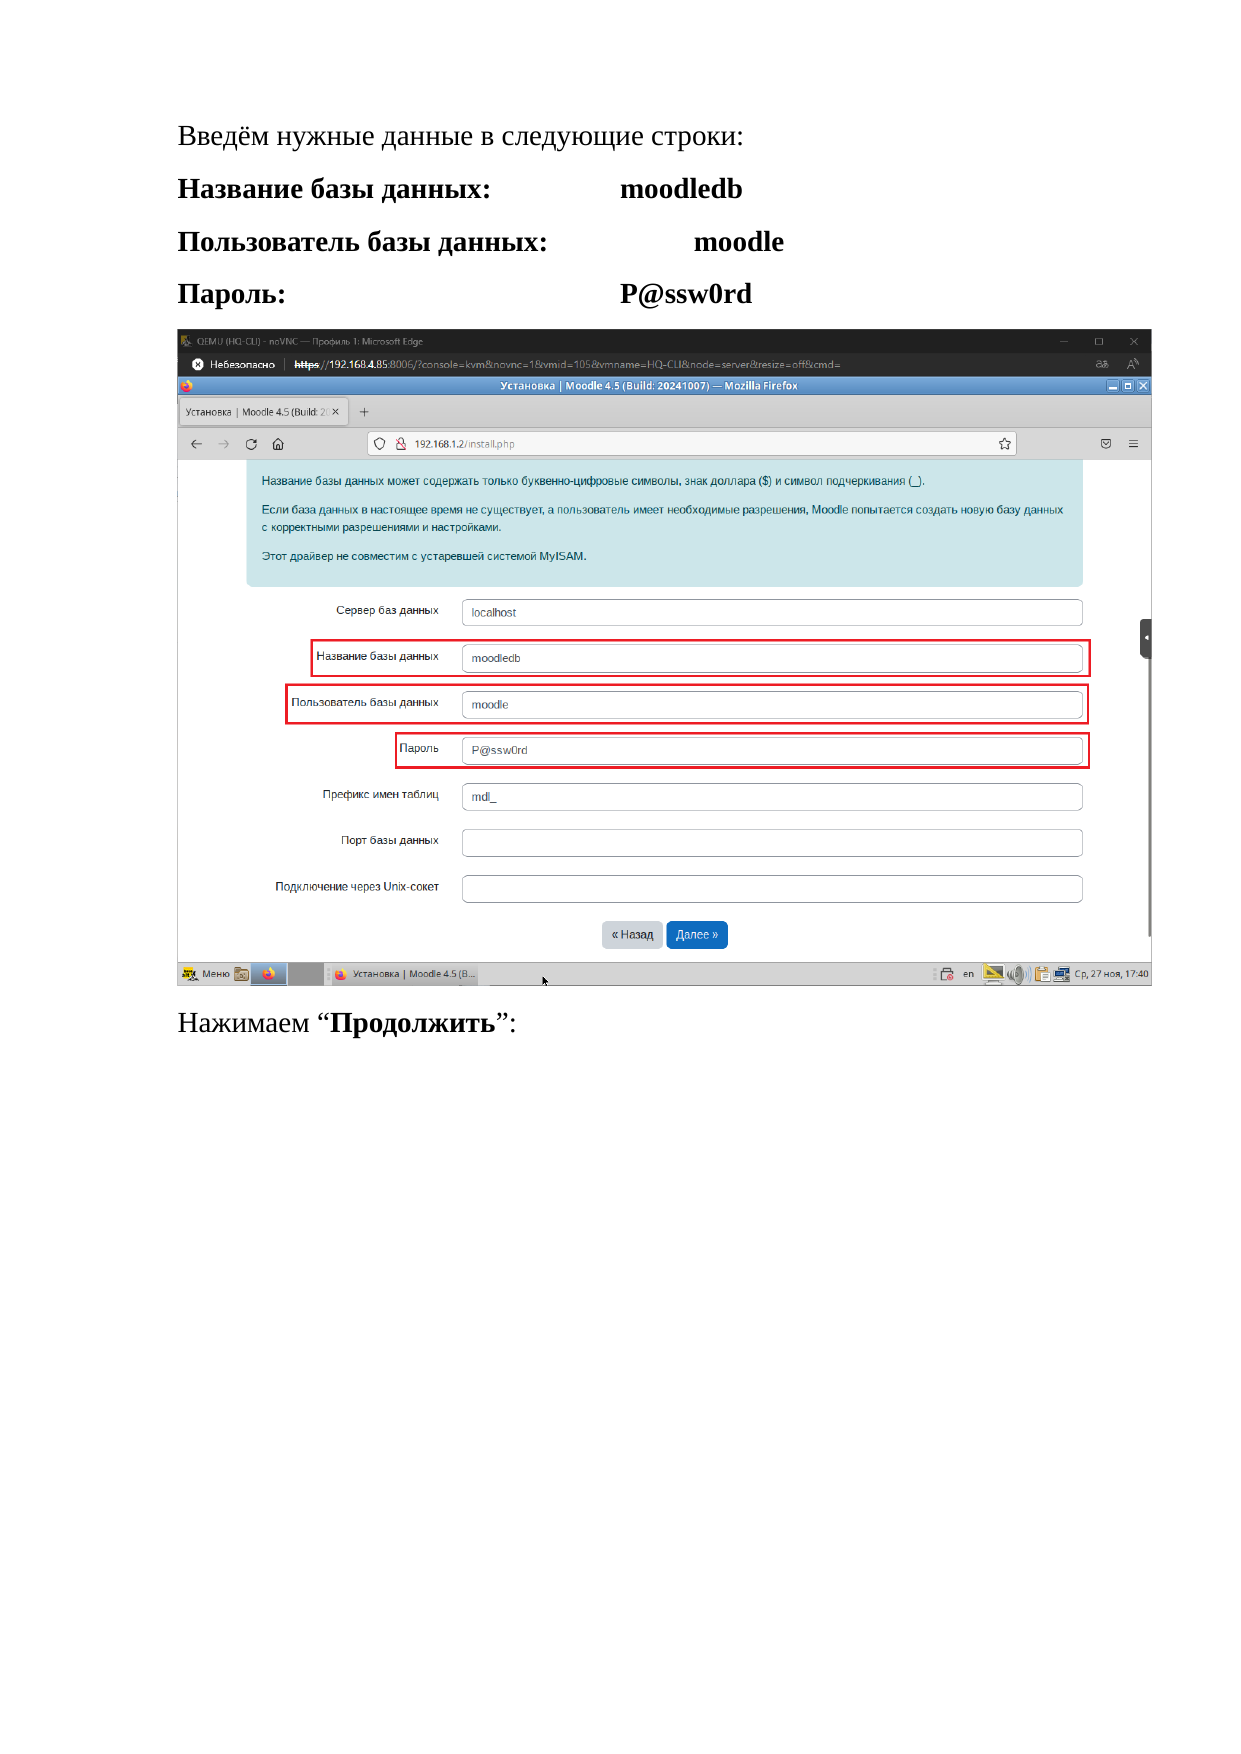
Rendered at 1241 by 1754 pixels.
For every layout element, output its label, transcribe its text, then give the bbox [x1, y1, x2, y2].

text Пользователь базы данных: moodle [177, 224, 1152, 257]
text Введём нужные данные в следующие строки: [177, 118, 1152, 152]
text Нажимаем “Продолжить”: [177, 1005, 1152, 1038]
text Пароль: P@ssw0rd [177, 277, 1152, 310]
picture [177, 329, 1152, 986]
text Название базы данных: moodledb [177, 171, 1152, 204]
